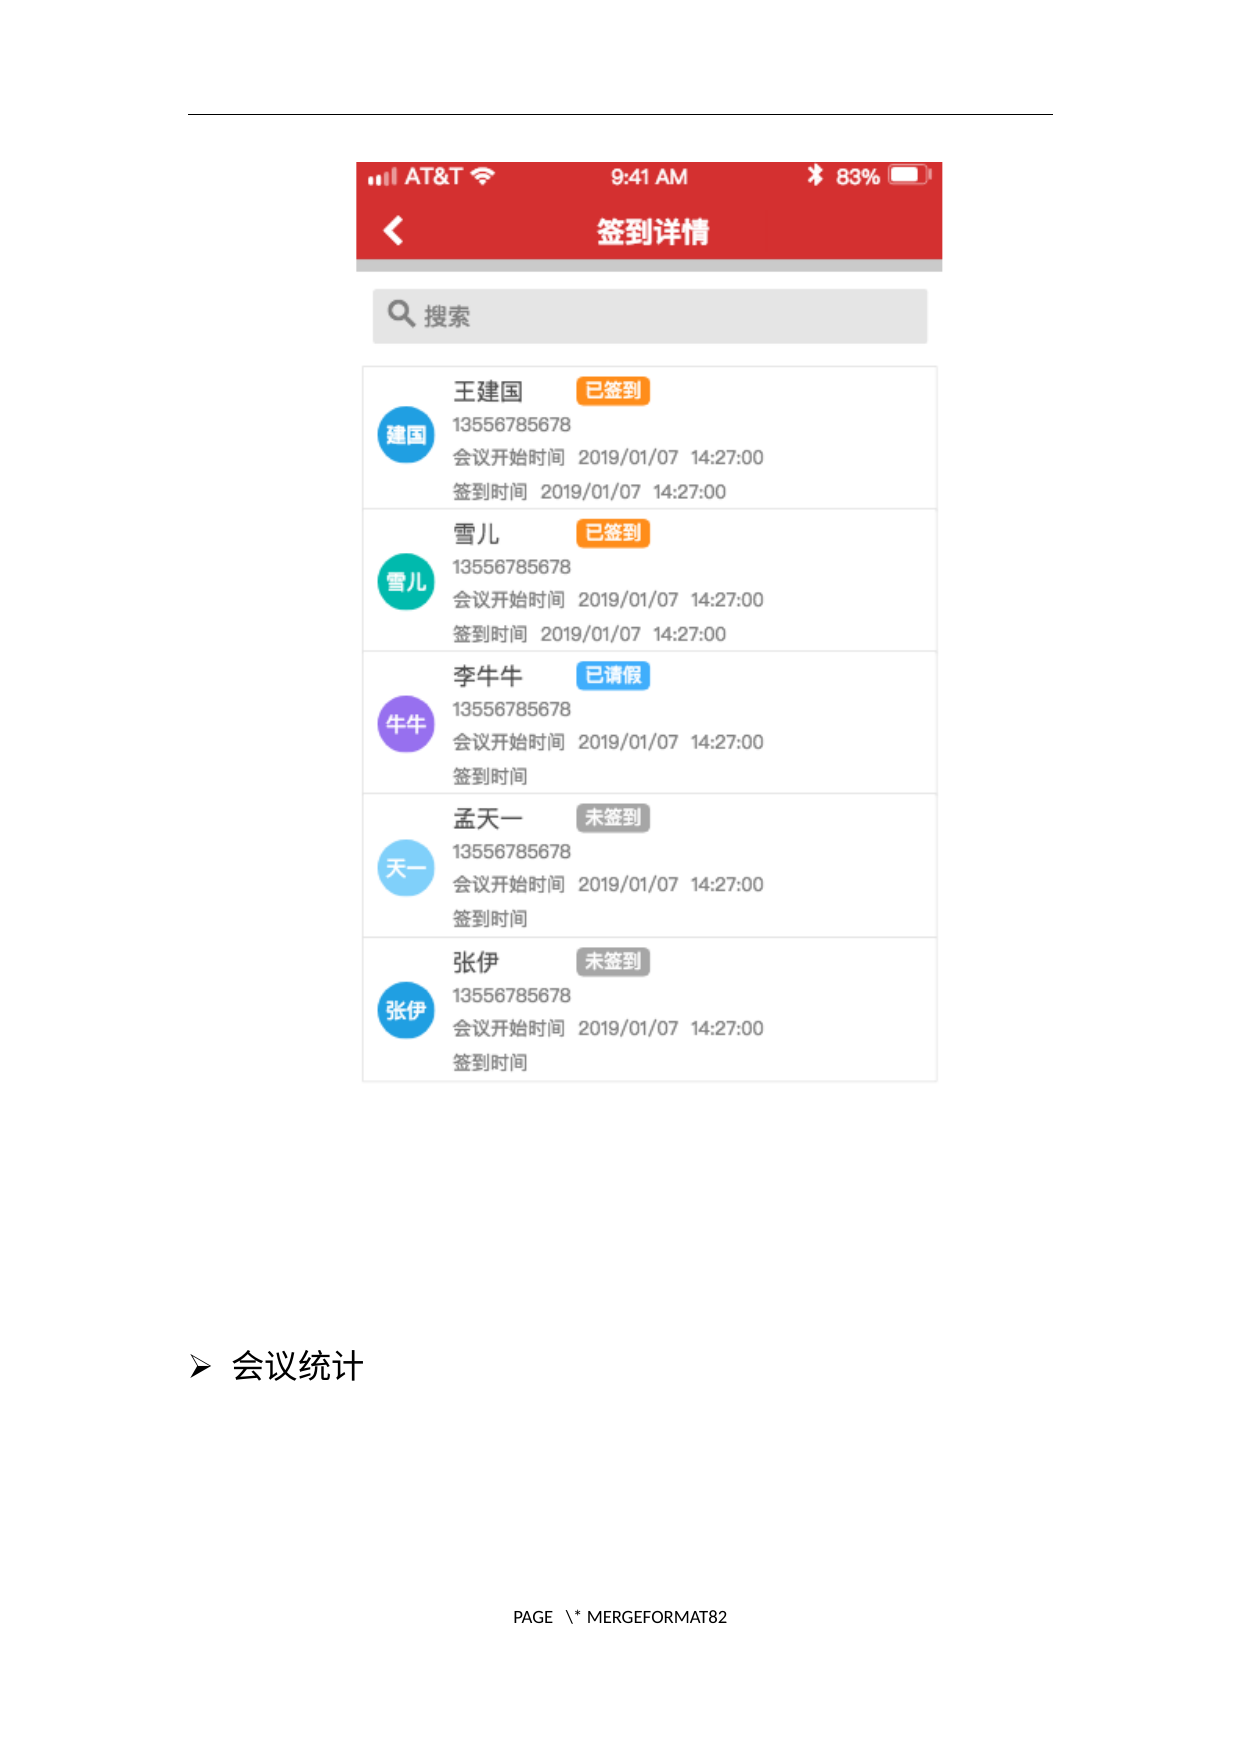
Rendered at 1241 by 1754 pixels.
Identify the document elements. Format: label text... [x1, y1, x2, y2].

list 会议统计 [187, 1332, 1053, 1397]
picture [356, 162, 943, 1309]
